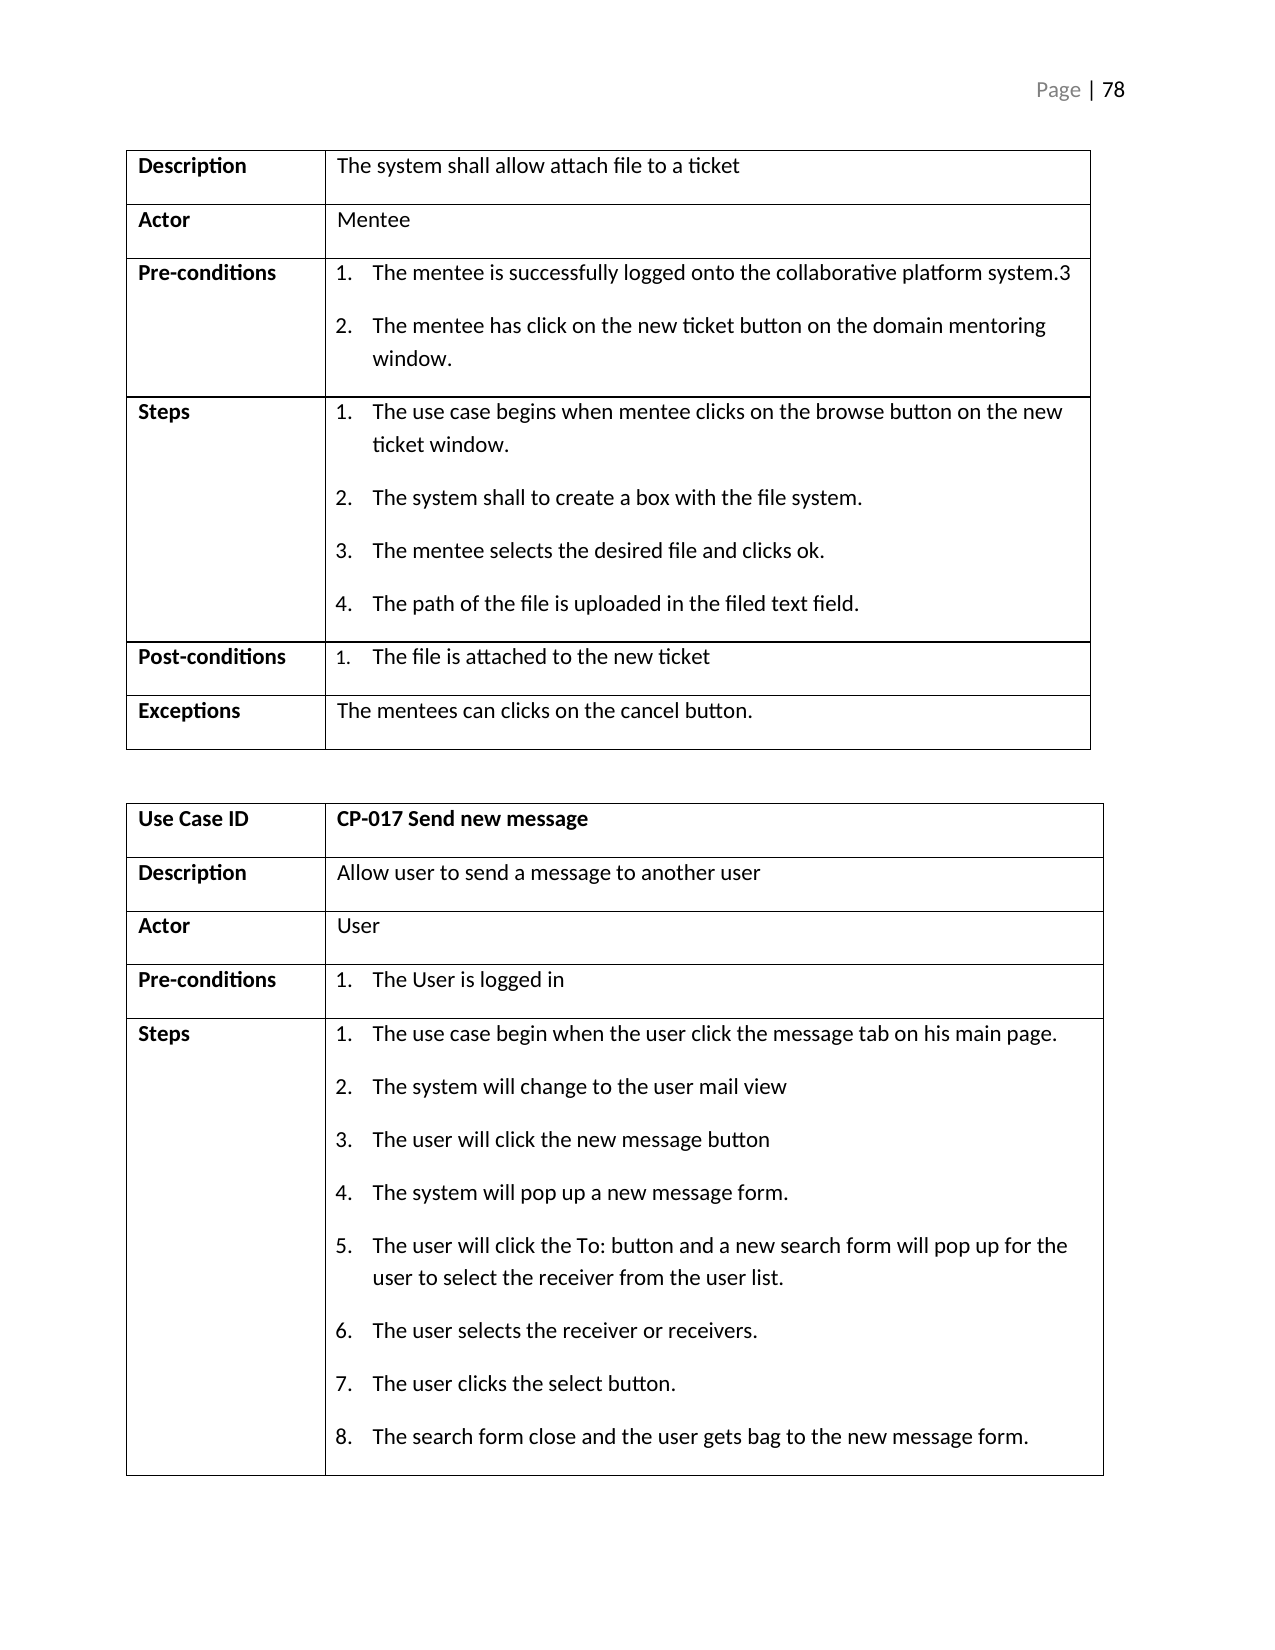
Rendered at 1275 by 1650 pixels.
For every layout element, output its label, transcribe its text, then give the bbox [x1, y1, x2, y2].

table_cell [326, 1019, 1103, 1475]
table_cell Post-conditions [127, 643, 325, 695]
table_cell Allow user to send a message to another user [326, 858, 1103, 911]
table_header Use Case ID [127, 804, 325, 857]
table_cell Pre-conditions [127, 259, 325, 396]
table_cell The use case begins when mentee clicks on the browse button on the new ticket window. The system shall to create a box with the file system. The mentee selects the desired file and clicks ok. The path of the file is uploaded in the filed text field. [326, 398, 1090, 641]
table_cell Description [127, 858, 325, 911]
table_cell Exceptions [127, 696, 325, 749]
table_cell Actor [127, 912, 325, 964]
table_cell The User is logged in [326, 965, 1103, 1018]
table_cell The mentee is successfully logged onto the collaborative platform system.3 The mentee has click on the new ticket button on the domain mentoring window. [326, 259, 1090, 396]
table_cell The system shall allow attach file to a ticket [326, 151, 1090, 204]
table_cell Description [127, 151, 325, 204]
table_cell The mentees can clicks on the cancel button. [326, 696, 1090, 749]
table_cell The file is attached to the new ticket [326, 643, 1090, 695]
table_cell Actor [127, 205, 325, 257]
table_cell Pre-conditions [127, 965, 325, 1018]
table_cell Mentee [326, 205, 1090, 257]
table_cell User [326, 912, 1103, 964]
table_cell Steps [127, 398, 325, 641]
table_cell Steps [127, 1019, 325, 1475]
table_header CP-017 Send new message [326, 804, 1103, 857]
